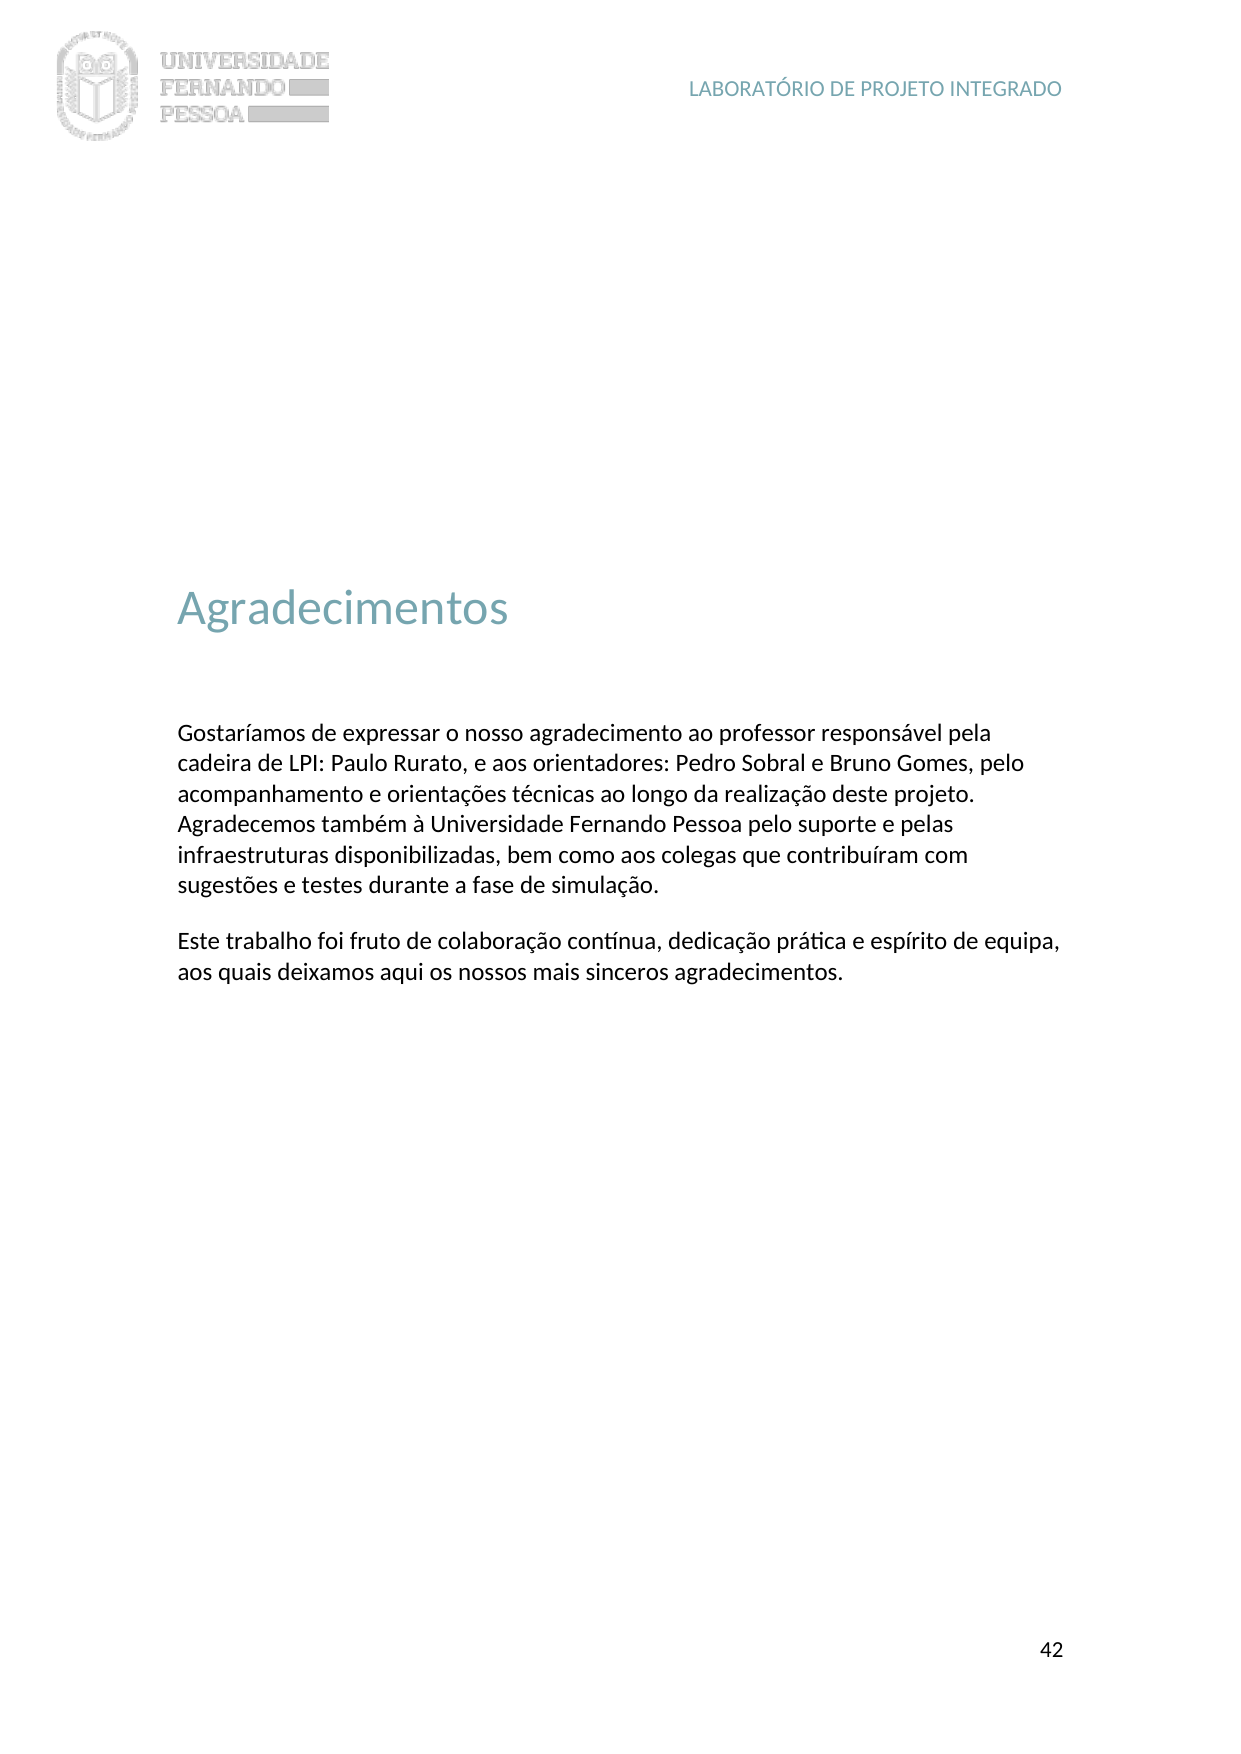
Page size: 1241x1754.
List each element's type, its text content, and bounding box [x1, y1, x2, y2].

picture [56, 31, 329, 141]
text Gostaríamos de expressar o nosso agradecimento ao professor responsável pela cadeira de LPI: Paulo Rurato, e aos orientadores: Pedro Sobral e Bruno Gomes, pelo acompanhamento e orientações técnicas ao longo da realização deste projeto. Agradecemos também à Universidade Fernando Pessoa pelo suporte e pelas infraestruturas disponibilizadas, bem como aos colegas que contribuíram com sugestões e testes durante a fase de simulação. [177, 717, 1063, 900]
text Este trabalho foi fruto de colaboração contínua, dedicação prática e espírito de equipa, aos quais deixamos aqui os nossos mais sinceros agradecimentos. [177, 925, 1063, 986]
subtitle Agradecimentos [177, 576, 1063, 637]
